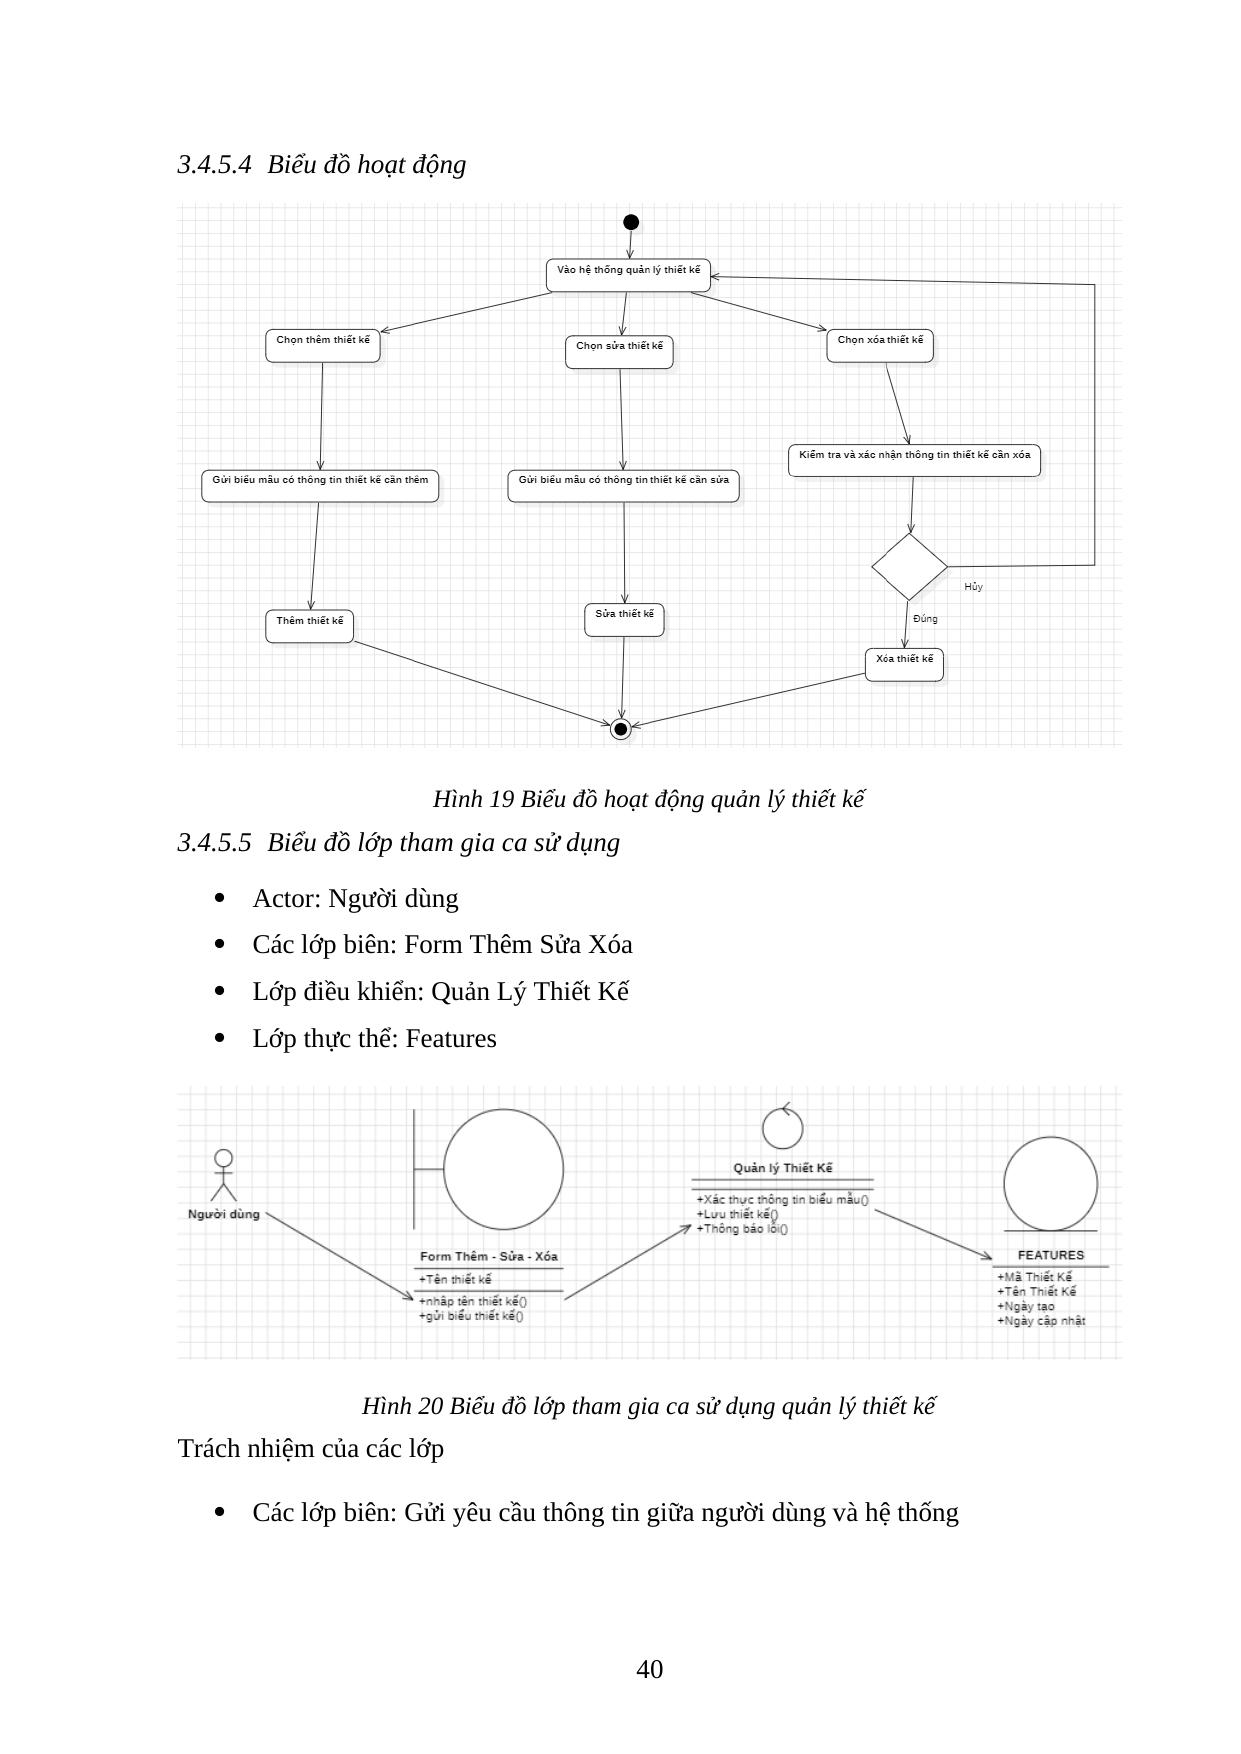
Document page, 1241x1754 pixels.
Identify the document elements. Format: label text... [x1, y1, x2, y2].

text Trách nhiệm của các lớp [177, 1433, 1122, 1464]
subtitle Biểu đồ lớp tham gia ca sử dụng [177, 826, 1122, 857]
subtitle Biểu đồ hoạt động [177, 148, 1122, 179]
list Lớp điều khiển: Quản Lý Thiết Kế [215, 976, 1122, 1007]
list Actor: Người dùng [215, 882, 1122, 913]
text Hình 19 Biểu đồ hoạt động quản lý thiết kế [177, 784, 1122, 813]
list Các lớp biên: Form Thêm Sửa Xóa [215, 929, 1122, 960]
text Hình 20 Biểu đồ lớp tham gia ca sử dụng quản lý thiết kế [177, 1391, 1122, 1420]
list Lớp thực thể: Features [215, 1022, 1122, 1054]
picture [177, 203, 1123, 748]
picture [177, 1086, 1123, 1360]
list Các lớp biên: Gửi yêu cầu thông tin giữa người dùng và hệ thống [215, 1496, 1122, 1527]
